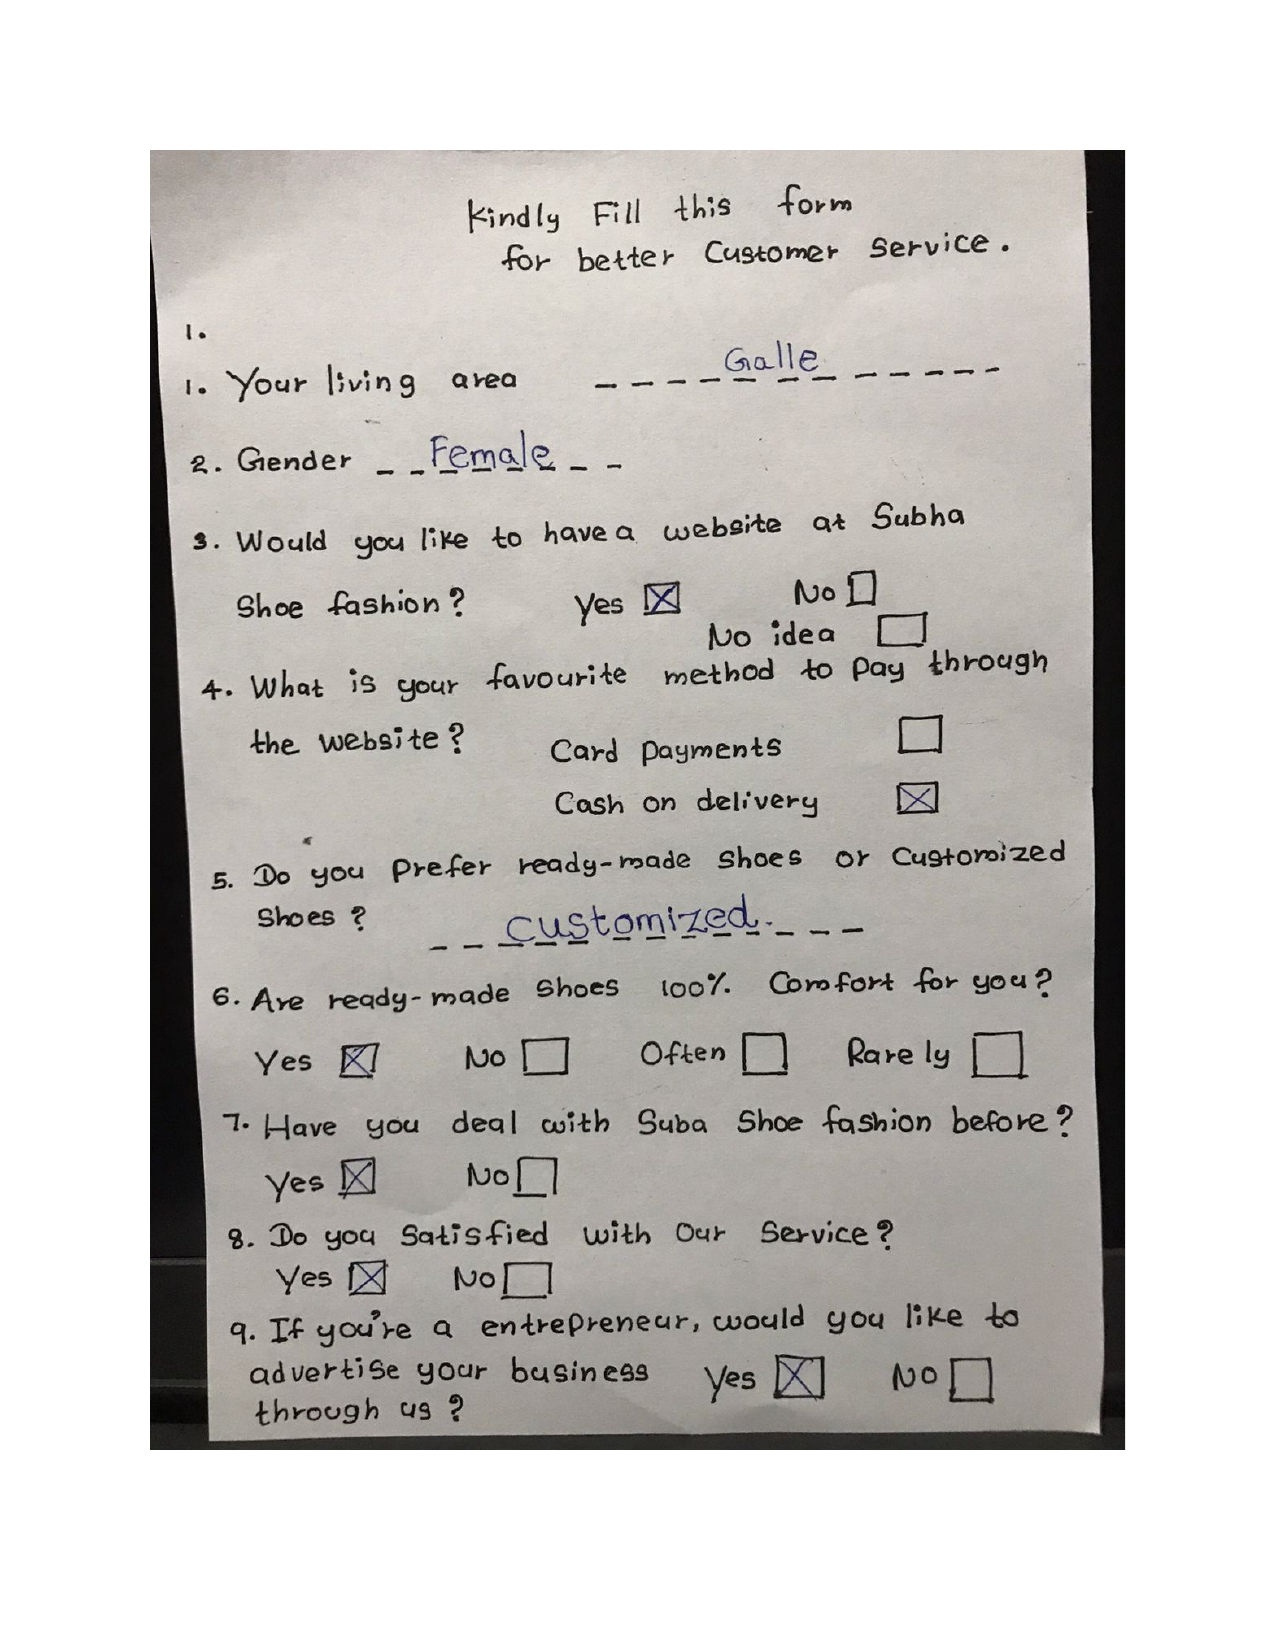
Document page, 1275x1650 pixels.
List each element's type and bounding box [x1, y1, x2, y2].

picture [150, 150, 1125, 1450]
